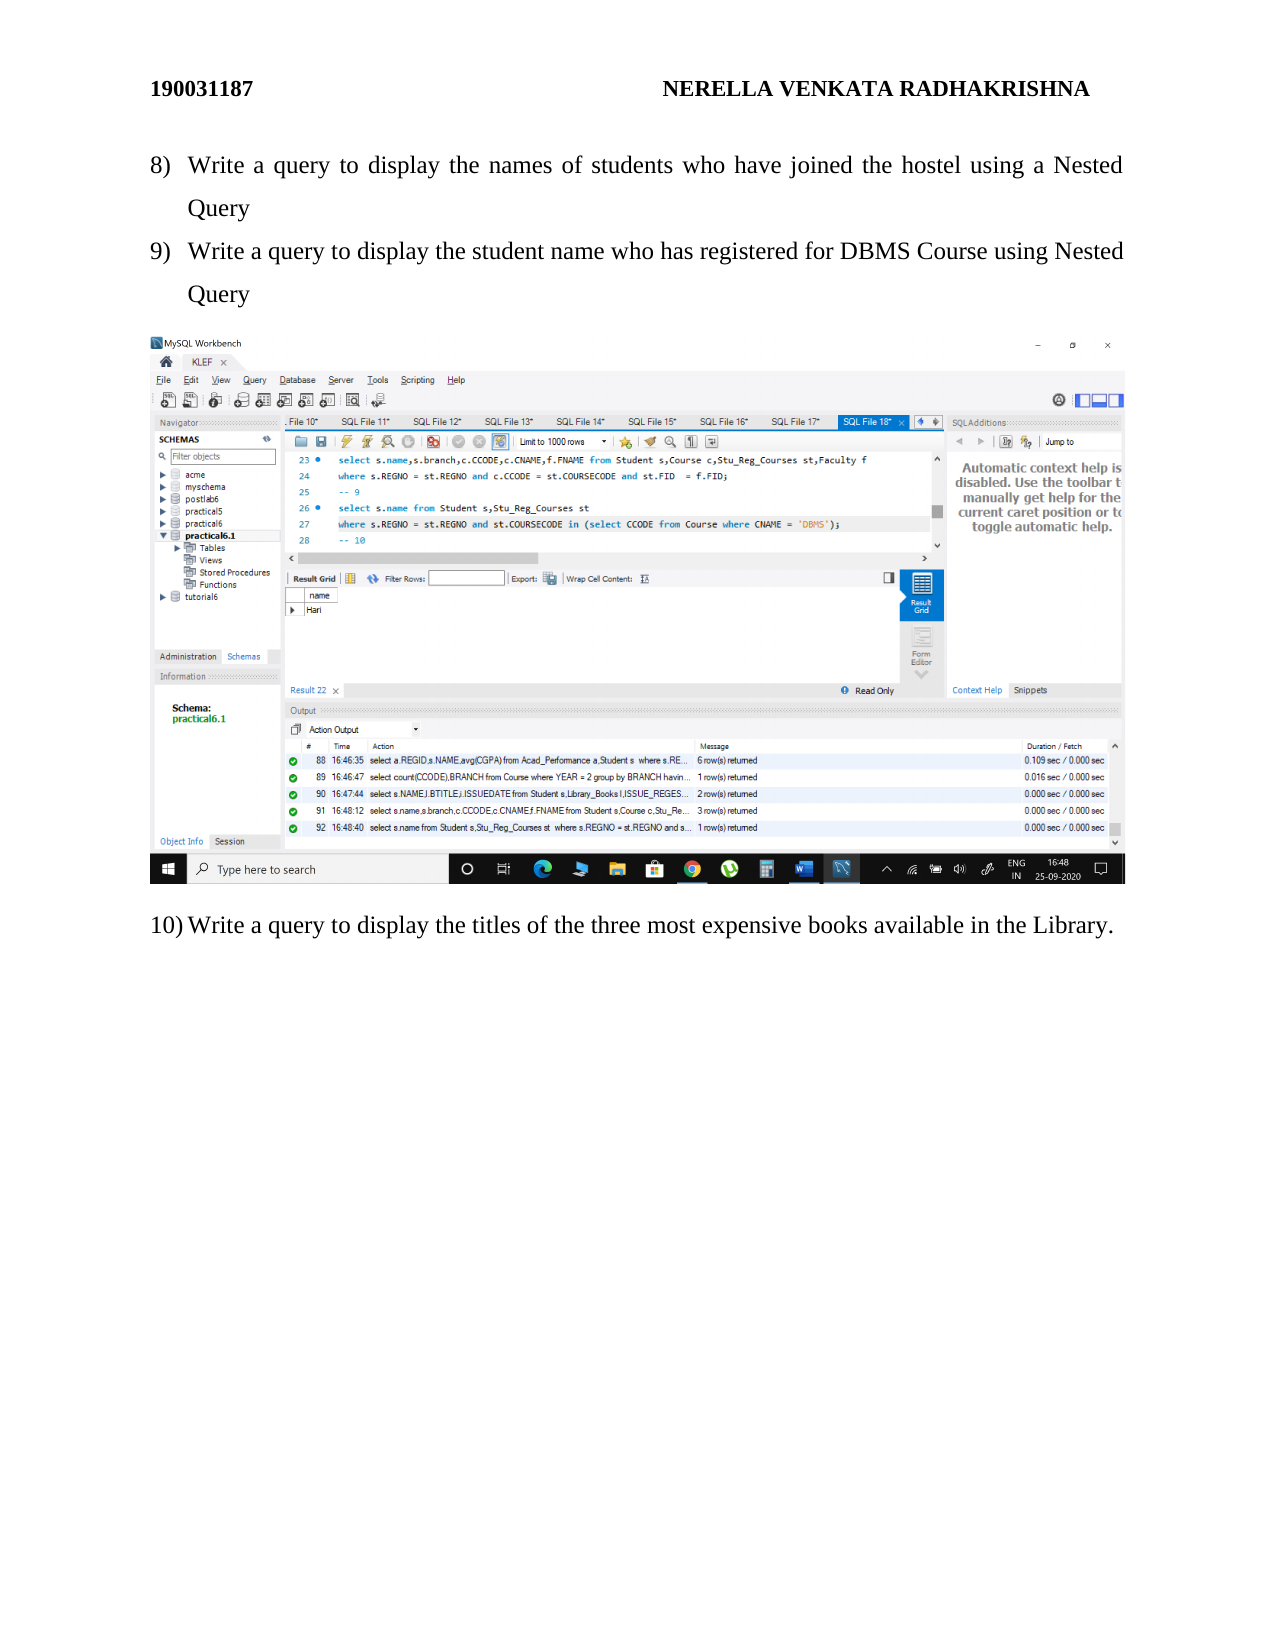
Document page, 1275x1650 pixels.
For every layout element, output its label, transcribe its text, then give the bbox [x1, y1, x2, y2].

picture [150, 335, 1125, 884]
list Write a query to display the titles of the three most expensive books available in the Library. [150, 910, 1125, 939]
list Write a query to display the student name who has registered for DBMS Course using Nested Query [150, 236, 1125, 308]
list Write a query to display the names of students who have joined the hostel using a Nested Query [150, 150, 1125, 222]
